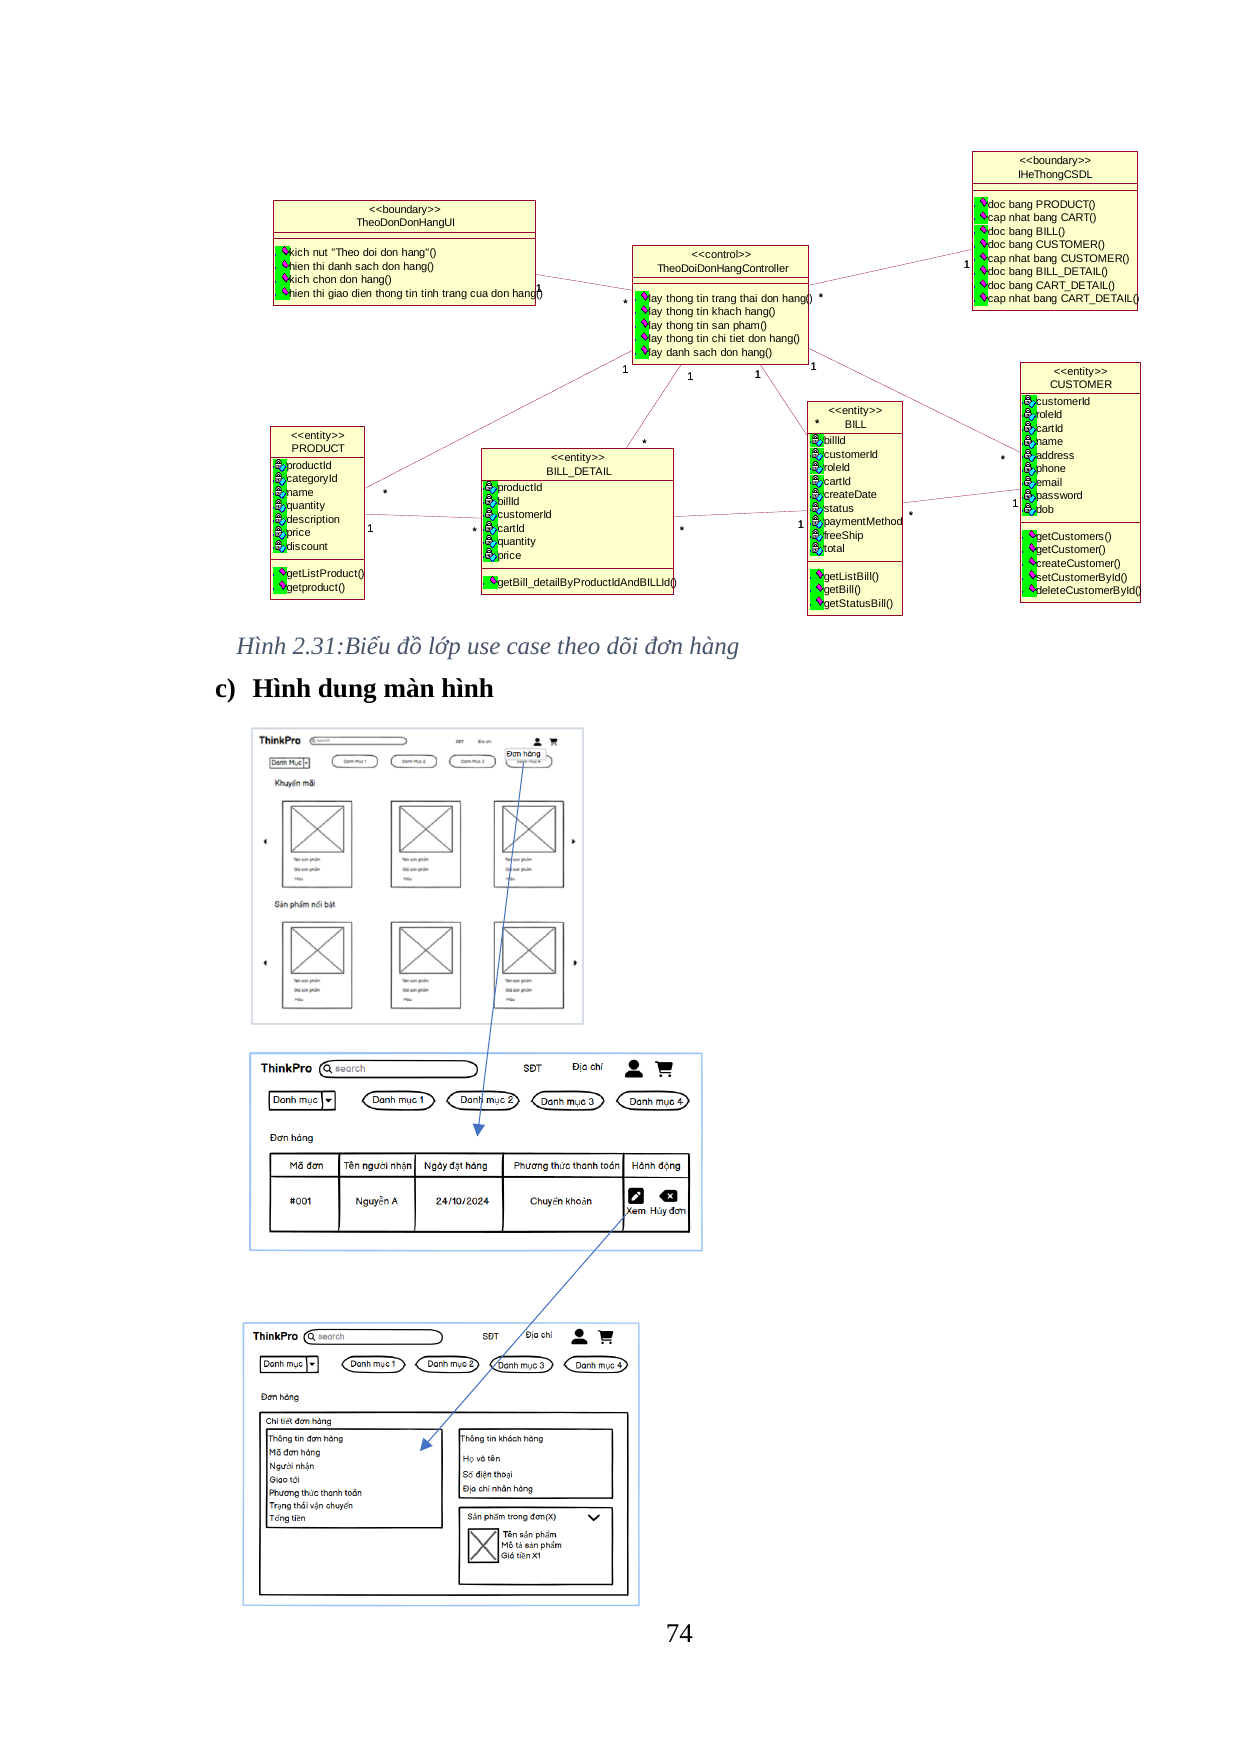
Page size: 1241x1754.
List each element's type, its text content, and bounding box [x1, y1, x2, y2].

list Hình dung màn hình [215, 672, 1122, 703]
text Hình 2.31:Biểu đồ lớp use case theo dõi đơn hàng [177, 631, 1122, 660]
picture [236, 1318, 645, 1609]
picture [236, 1042, 712, 1261]
picture [236, 716, 591, 1030]
